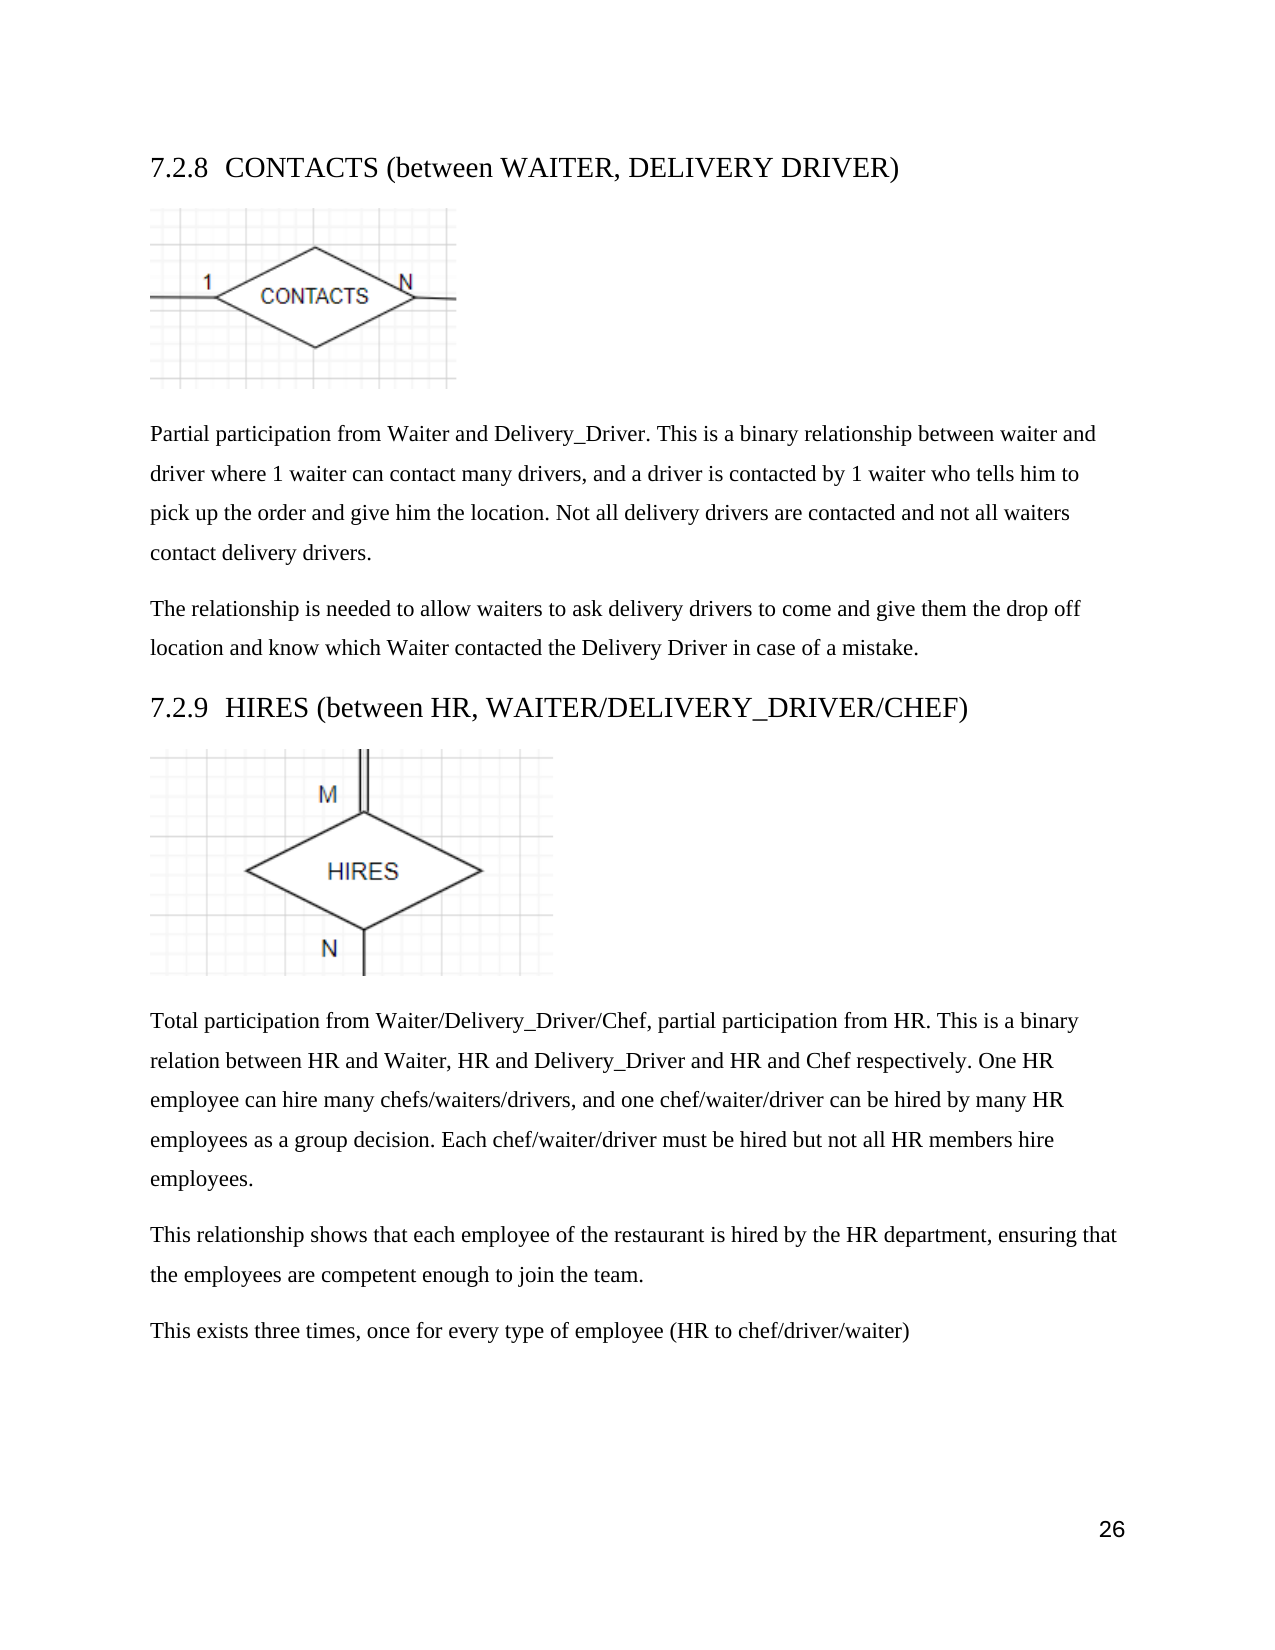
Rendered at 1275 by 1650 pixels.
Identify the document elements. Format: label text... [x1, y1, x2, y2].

picture [150, 208, 457, 389]
text Total participation from Waiter/Delivery_Driver/Chef, partial participation from HR. This is a binary relation between HR and Waiter, HR and Delivery_Driver and HR and Chef respectively. One HR employee can hire many chefs/waiters/drivers, and one chef/waiter/driver can be hired by many HR employees as a group decision. Each chef/waiter/driver must be hired but not all HR members hire employees. [150, 1007, 1125, 1192]
subtitle HIRES (between HR, WAITER/DELIVERY_DRIVER/CHEF) [150, 690, 1125, 724]
subtitle CONTACTS (between WAITER, DELIVERY DRIVER) [150, 150, 1125, 183]
text Partial participation from Waiter and Delivery_Driver. This is a binary relationship between waiter and driver where 1 waiter can contact many drivers, and a driver is contacted by 1 waiter who tells him to pick up the order and give him the location. Not all delivery drivers are contacted and not all waiters contact delivery drivers. [150, 420, 1125, 565]
text This exists three times, once for every type of employee (HR to chef/driver/waiter) [150, 1317, 1125, 1343]
text The relationship is needed to allow waiters to ask delivery drivers to come and give them the drop off location and know which Waiter contacted the Delivery Driver in case of a mistake. [150, 595, 1125, 661]
text This relationship shows that each employee of the restaurant is hired by the HR department, ensuring that the employees are competent enough to join the team. [150, 1222, 1125, 1287]
picture [150, 749, 554, 976]
